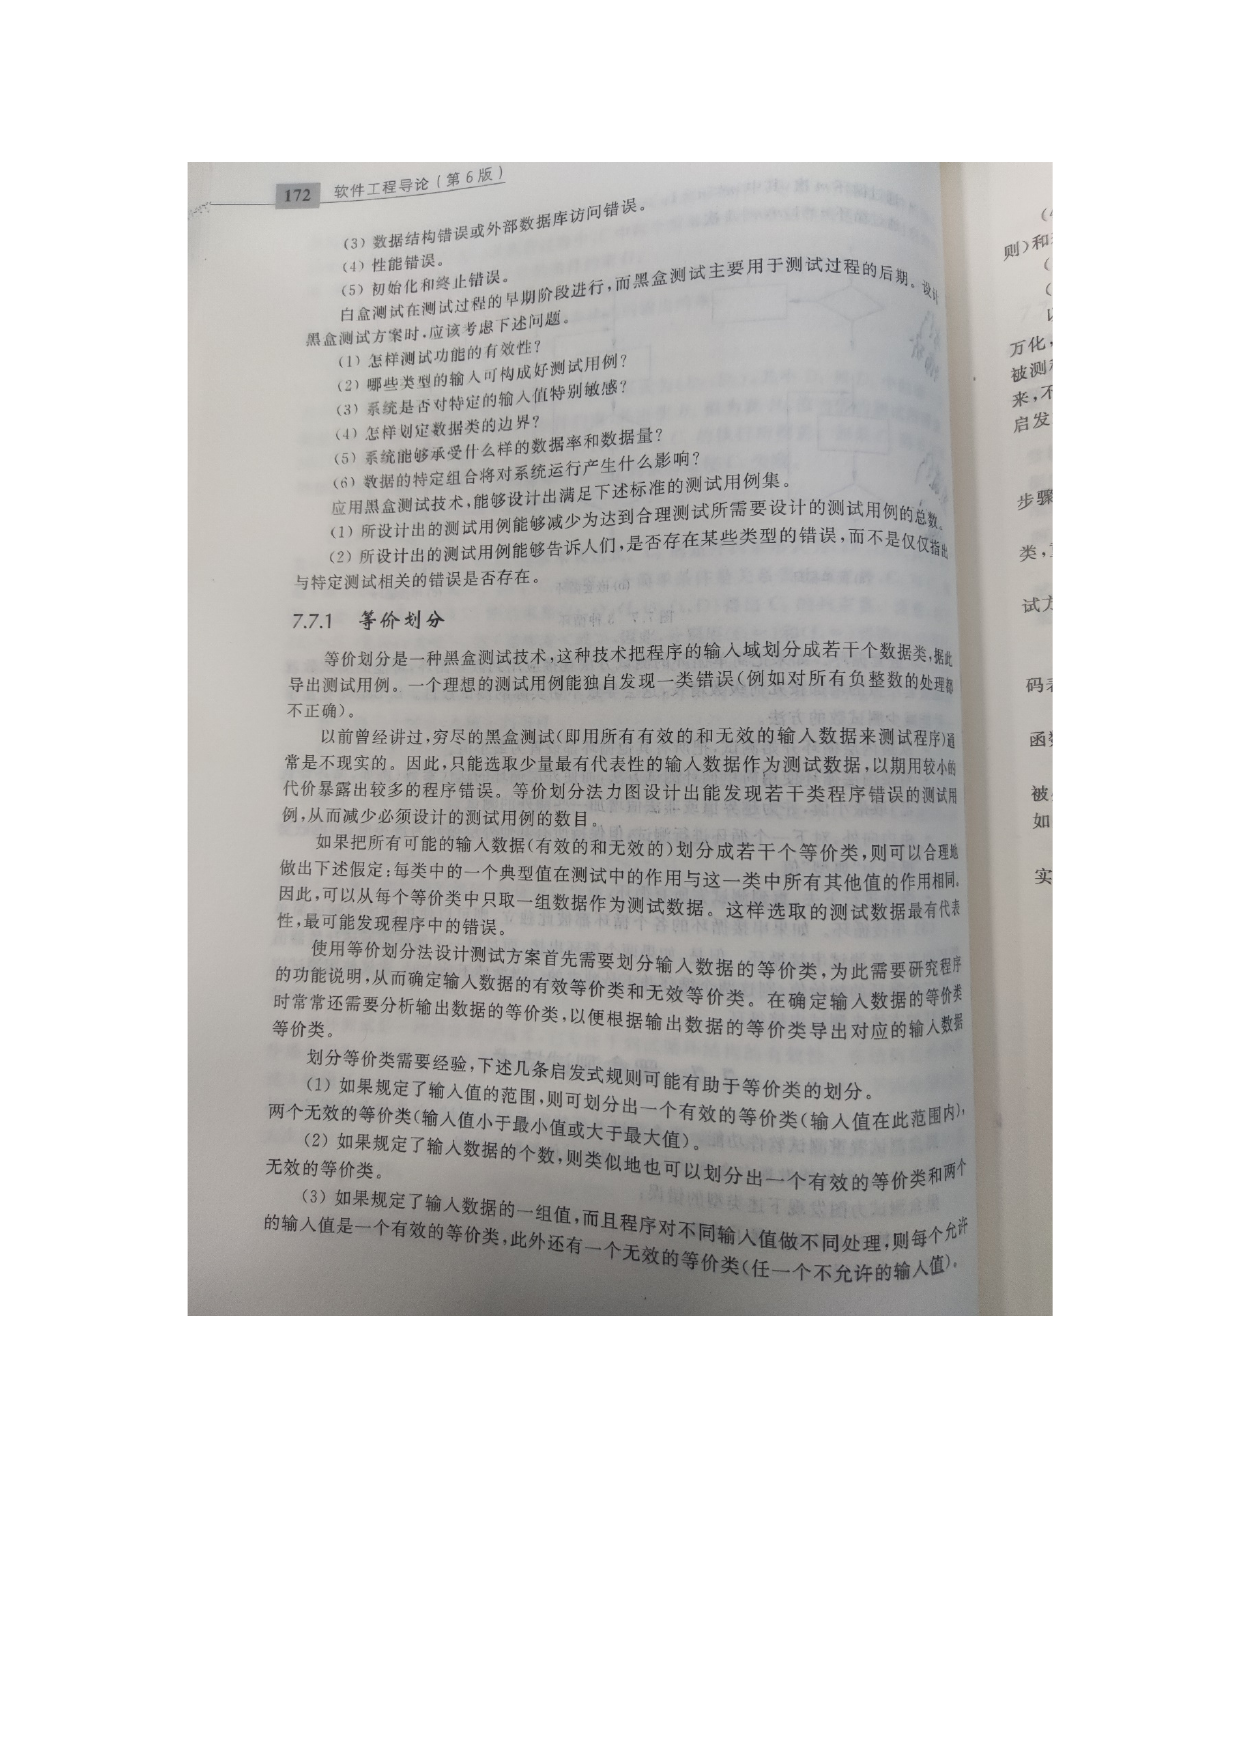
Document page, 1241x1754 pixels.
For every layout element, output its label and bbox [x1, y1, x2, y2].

picture [187, 162, 1053, 1316]
